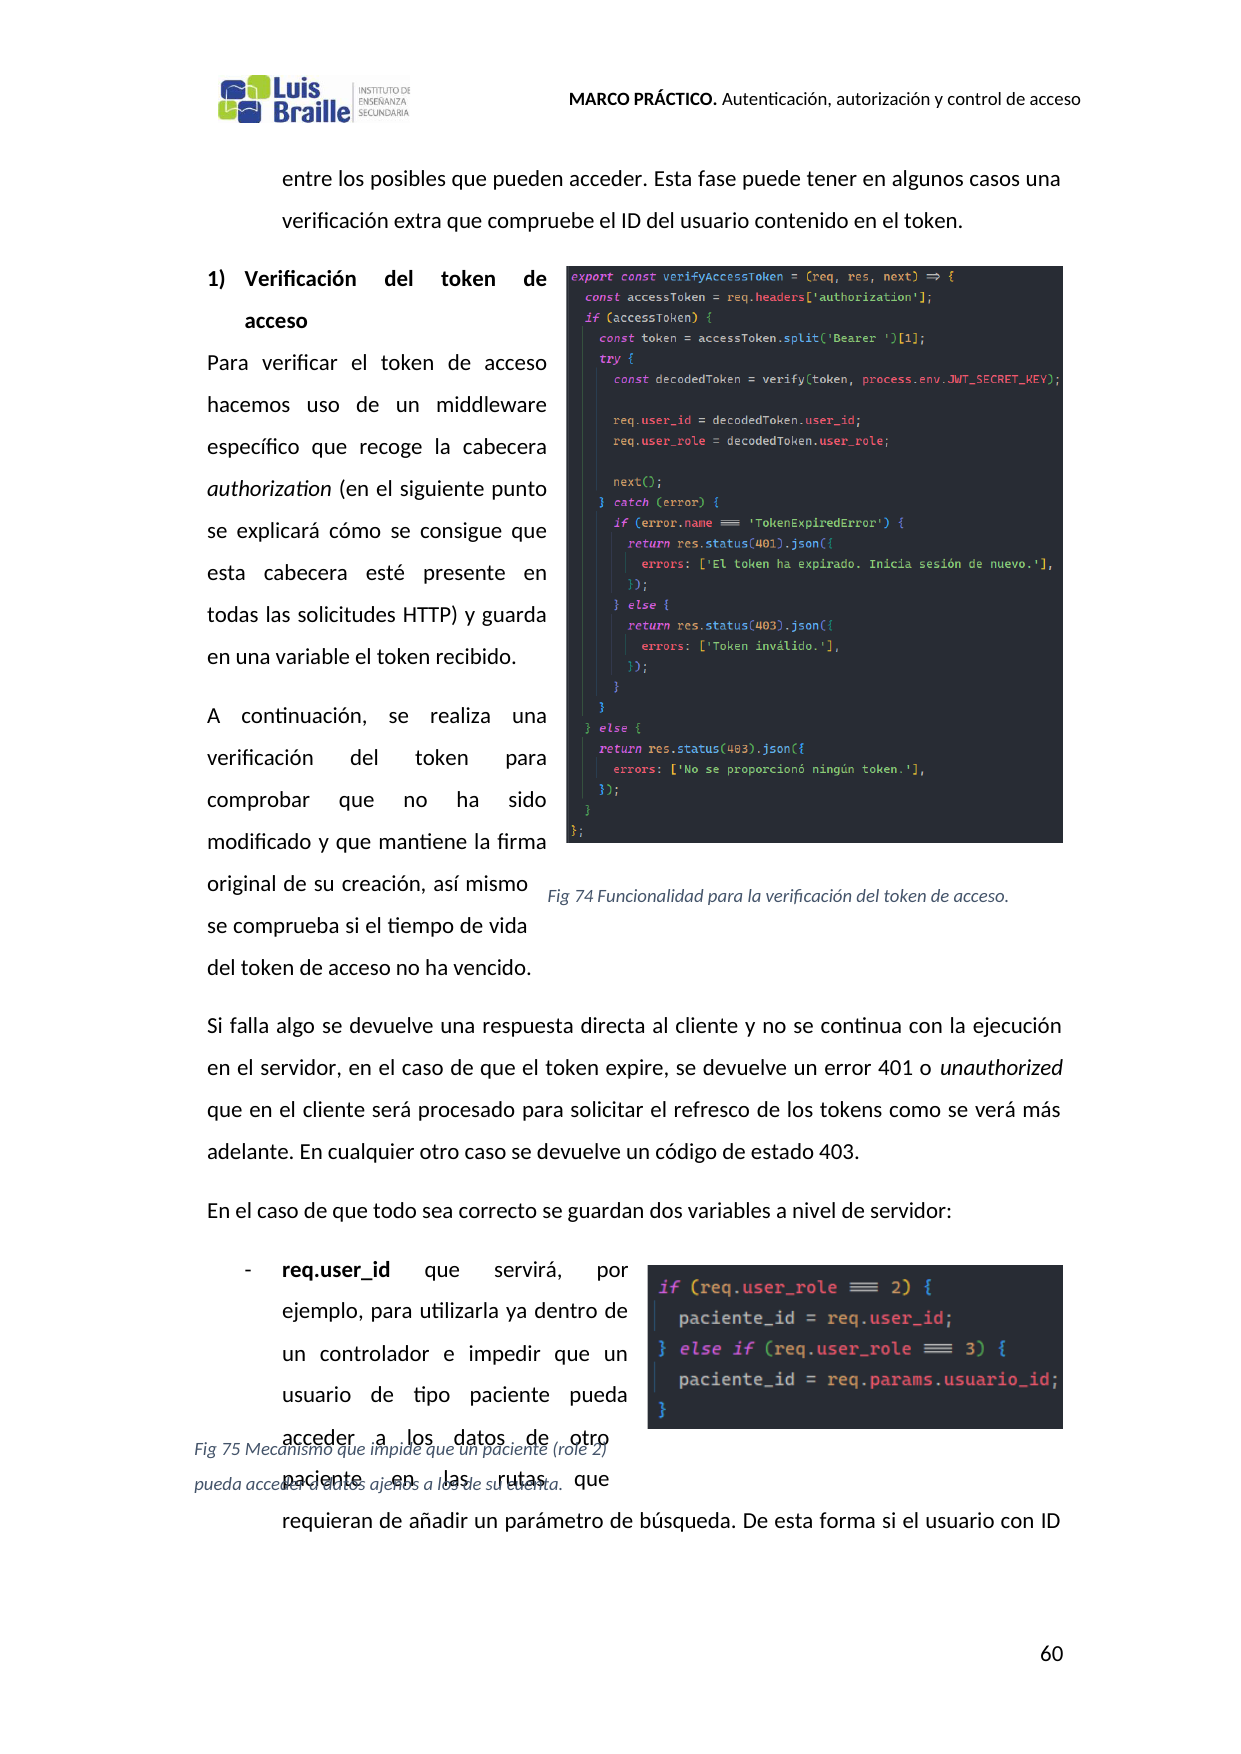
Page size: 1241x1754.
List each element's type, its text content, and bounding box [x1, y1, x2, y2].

text A continuación, se realiza una verificación del token para comprobar que no ha sido modificado y que mantiene la firma original de su creación, así mismo se comprueba si el tiempo de vida del token de acceso no ha vencido. [207, 701, 1063, 981]
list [244, 1255, 1063, 1534]
text Para verificar el token de acceso hacemos uso de un middleware específico que recoge la cabecera authorization (en el siguiente punto se explicará cómo se consigue que esta cabecera esté presente en todas las solicitudes HTTP) y guarda en una variable el token recibido. [207, 348, 566, 670]
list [244, 164, 1063, 234]
text Si falla algo se devuelve una respuesta directa al cliente y no se continua con la ejecución en el servidor, en el caso de que el token expire, se devuelve un error 401 o unauthorized que en el cliente será procesado para solicitar el refresco de los tokens como se verá más adelante. En cualquier otro caso se devuelve un código de estado 403. [207, 1011, 1063, 1165]
list Verificación del token de acceso [207, 264, 1063, 334]
picture [647, 1265, 1063, 1429]
picture [566, 266, 1063, 843]
text En el caso de que todo sea correcto se guardan dos variables a nivel de servidor: [207, 1196, 1063, 1224]
